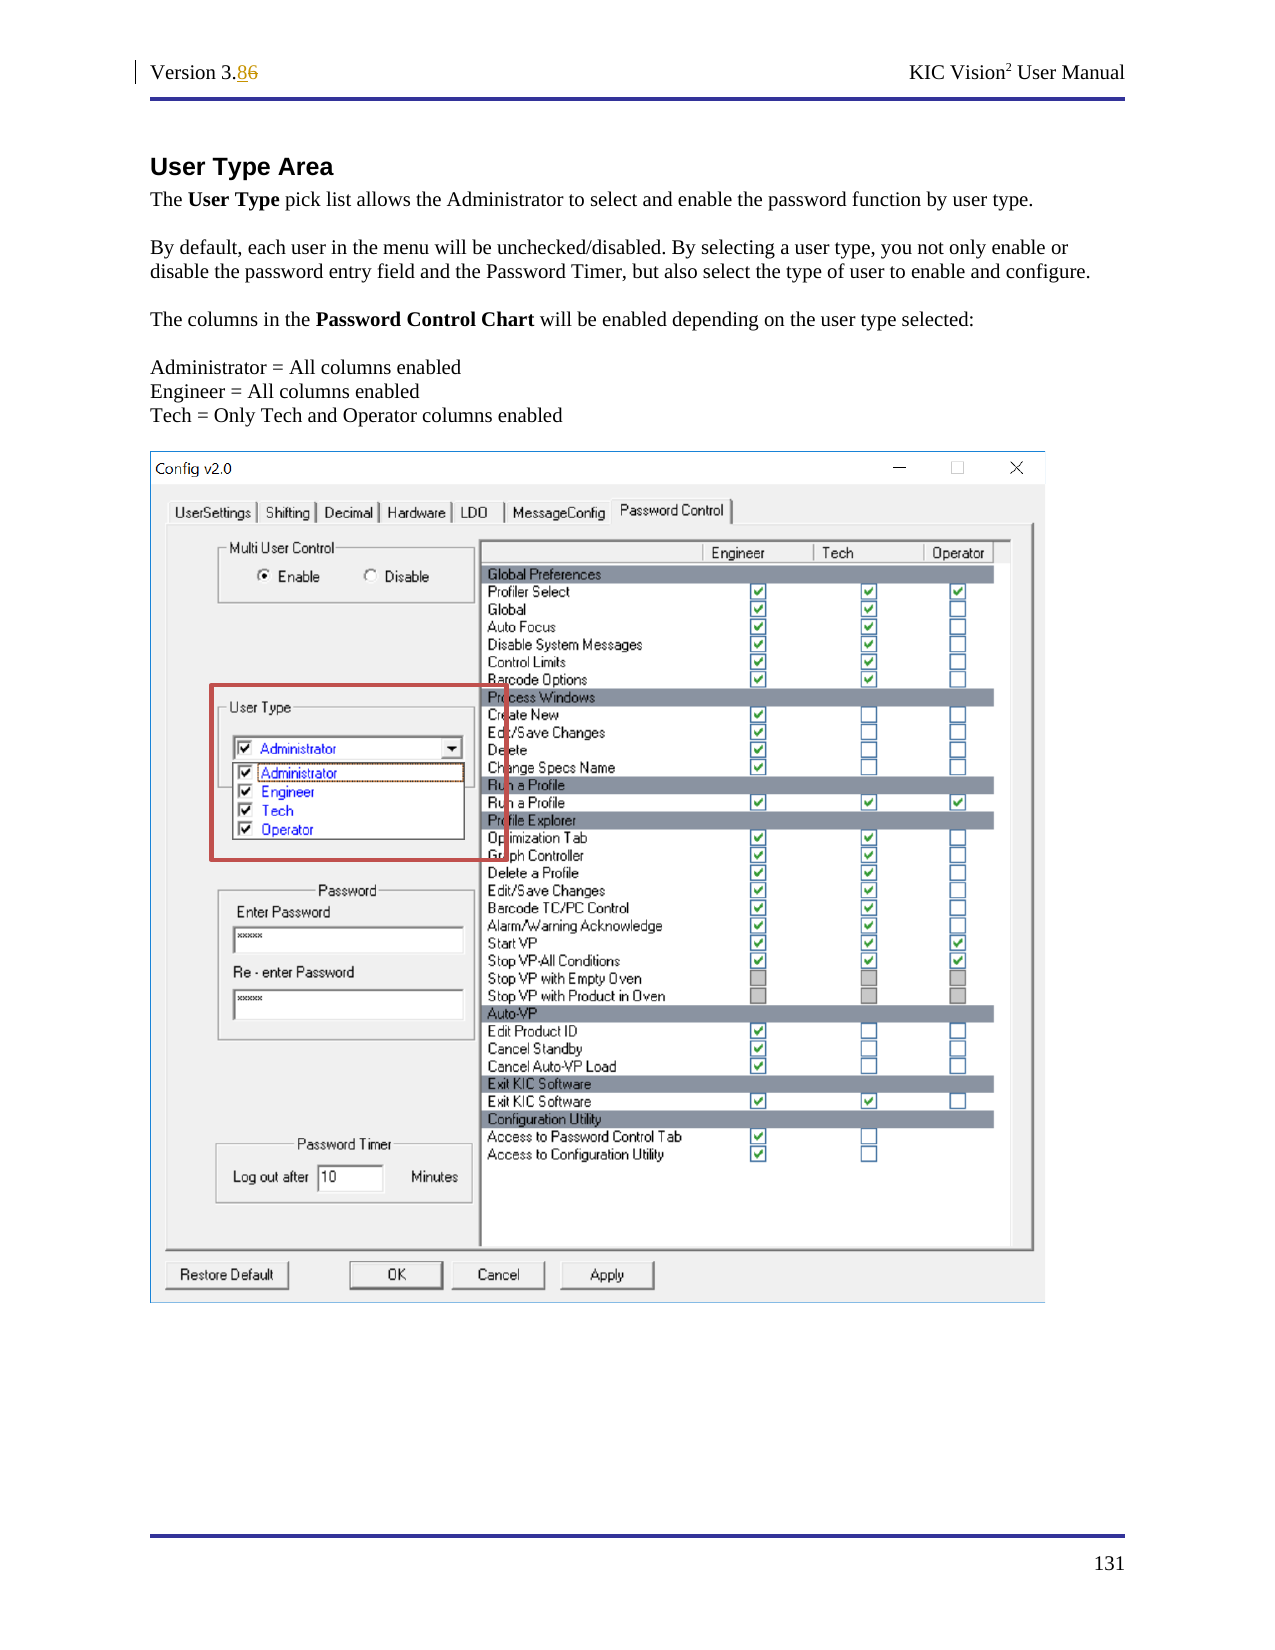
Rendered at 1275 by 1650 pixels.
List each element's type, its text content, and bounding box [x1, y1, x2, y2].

text The columns in the Password Control Chart will be enabled depending on the user type selected: [150, 307, 1125, 331]
text Tech = Only Tech and Operator columns enabled [150, 403, 1125, 427]
subtitle User Type Area [150, 152, 1125, 180]
text Engineer = All columns enabled [150, 379, 1125, 403]
picture [150, 451, 1046, 1303]
text By default, each user in the menu will be unchecked/disabled. By selecting a user type, you not only enable or disable the password entry field and the Password Timer, but also select the type of user to enable and configure. [150, 235, 1125, 283]
text The User Type pick list allows the Administrator to select and enable the password function by user type. [150, 187, 1125, 211]
text Administrator = All columns enabled [150, 355, 1125, 379]
